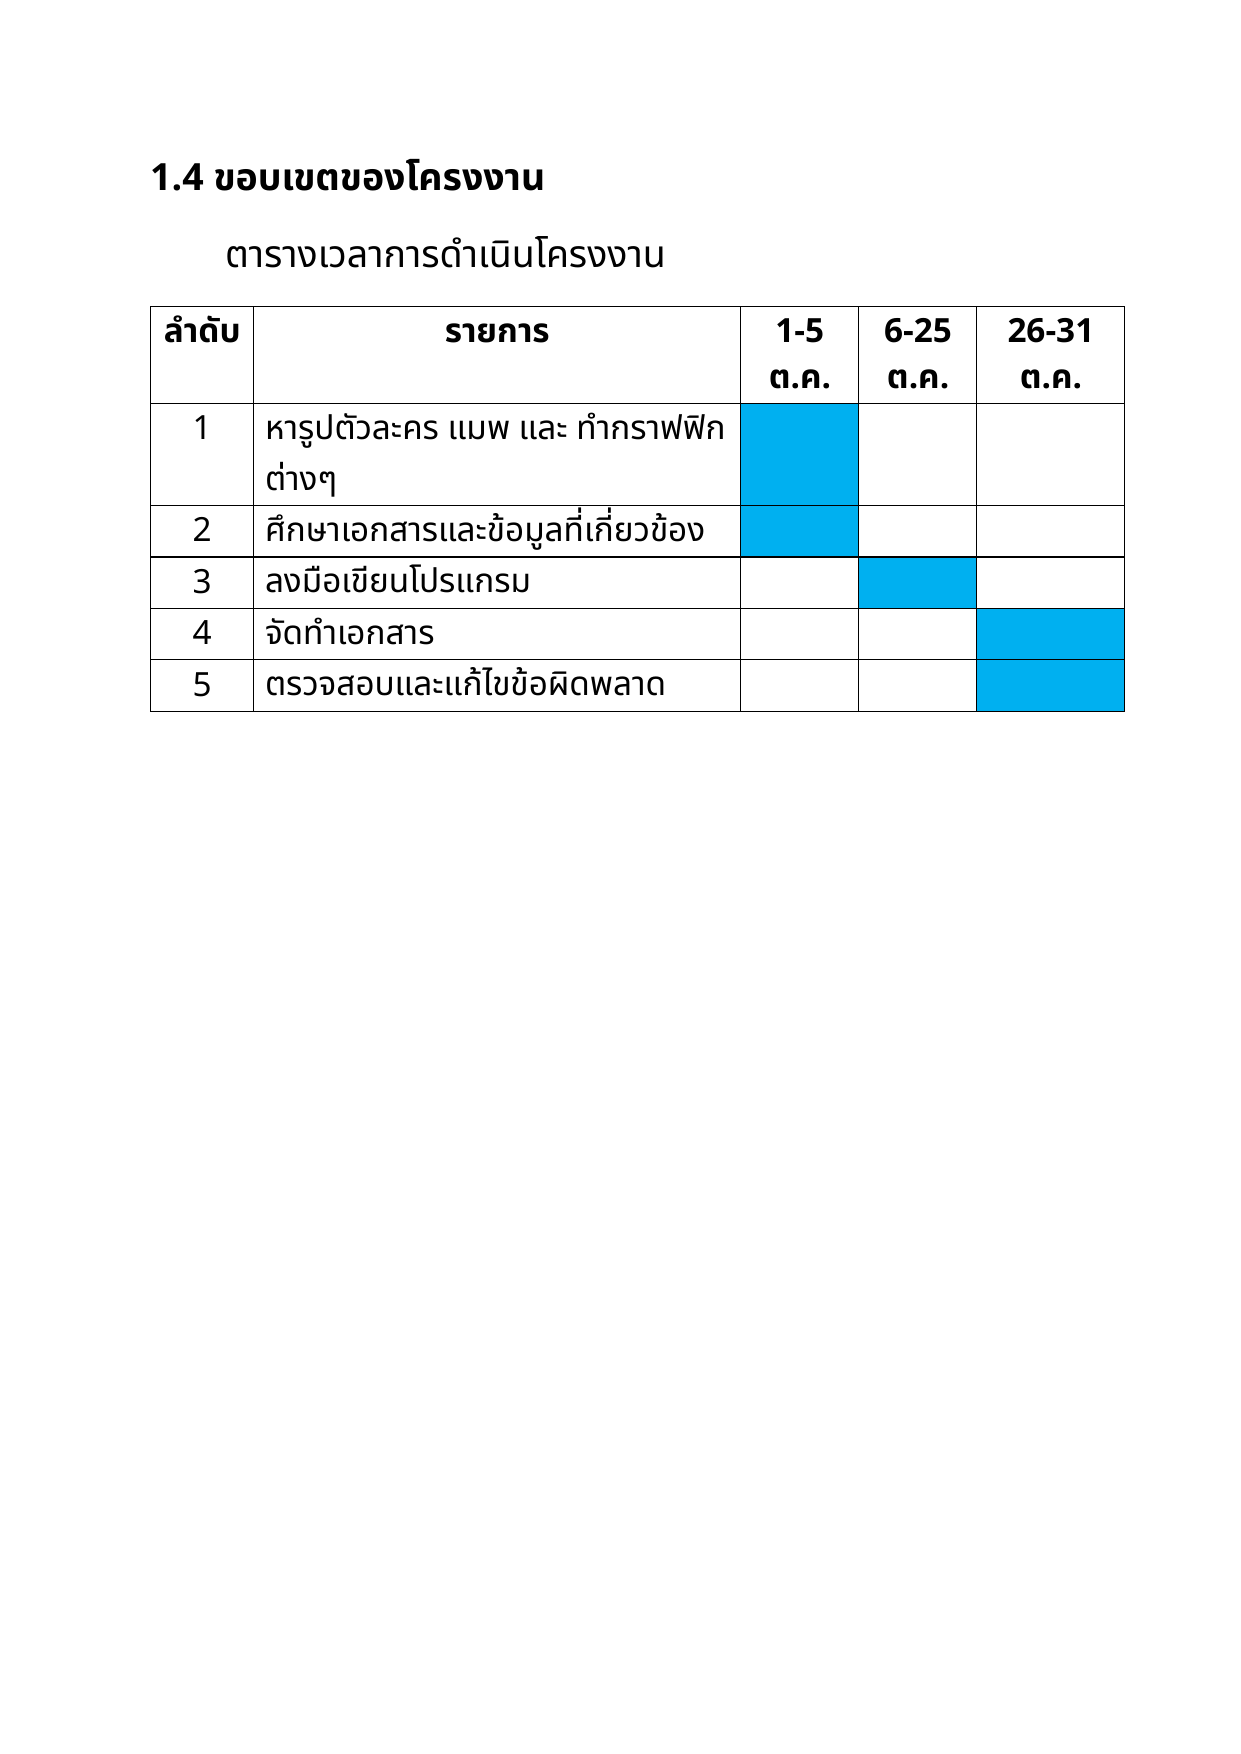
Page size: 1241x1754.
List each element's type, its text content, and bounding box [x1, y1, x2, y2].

table_header 26-31 ต.ค. [977, 307, 1124, 403]
table_cell 5 [151, 660, 253, 711]
table_header 6-25 ต.ค. [859, 307, 976, 403]
table_cell หารูปตัวละคร แมพ และ ทำกราฟฟิกต่างๆ [254, 404, 740, 505]
table_cell [741, 506, 858, 556]
table_cell ศึกษาเอกสารและข้อมูลที่เกี่ยวข้อง [254, 506, 740, 556]
table_cell [859, 609, 976, 659]
table_header รายการ [254, 307, 740, 403]
table_cell 3 [151, 558, 253, 608]
table_cell [741, 404, 858, 505]
table_cell [977, 609, 1124, 659]
table_cell 1 [151, 404, 253, 505]
table_cell [977, 660, 1124, 711]
table_cell [977, 506, 1124, 556]
table_cell [741, 558, 858, 608]
table_header ลำดับ [151, 307, 253, 403]
text 1.4 ขอบเขตของโครงงาน [150, 150, 1090, 207]
text ตารางเวลาการดำเนินโครงงาน [150, 228, 1090, 285]
table_cell [859, 558, 976, 608]
table_cell [859, 404, 976, 505]
table_cell ตรวจสอบและแก้ไขข้อผิดพลาด [254, 660, 740, 711]
table_cell [977, 558, 1124, 608]
table_cell ลงมือเขียนโปรแกรม [254, 558, 740, 608]
table_cell 4 [151, 609, 253, 659]
table_cell [859, 506, 976, 556]
table_cell [977, 404, 1124, 505]
table_cell [741, 660, 858, 711]
table_cell [859, 660, 976, 711]
table_cell จัดทำเอกสาร [254, 609, 740, 659]
table_cell [741, 609, 858, 659]
table_header 1-5 ต.ค. [741, 307, 858, 403]
table_cell 2 [151, 506, 253, 556]
